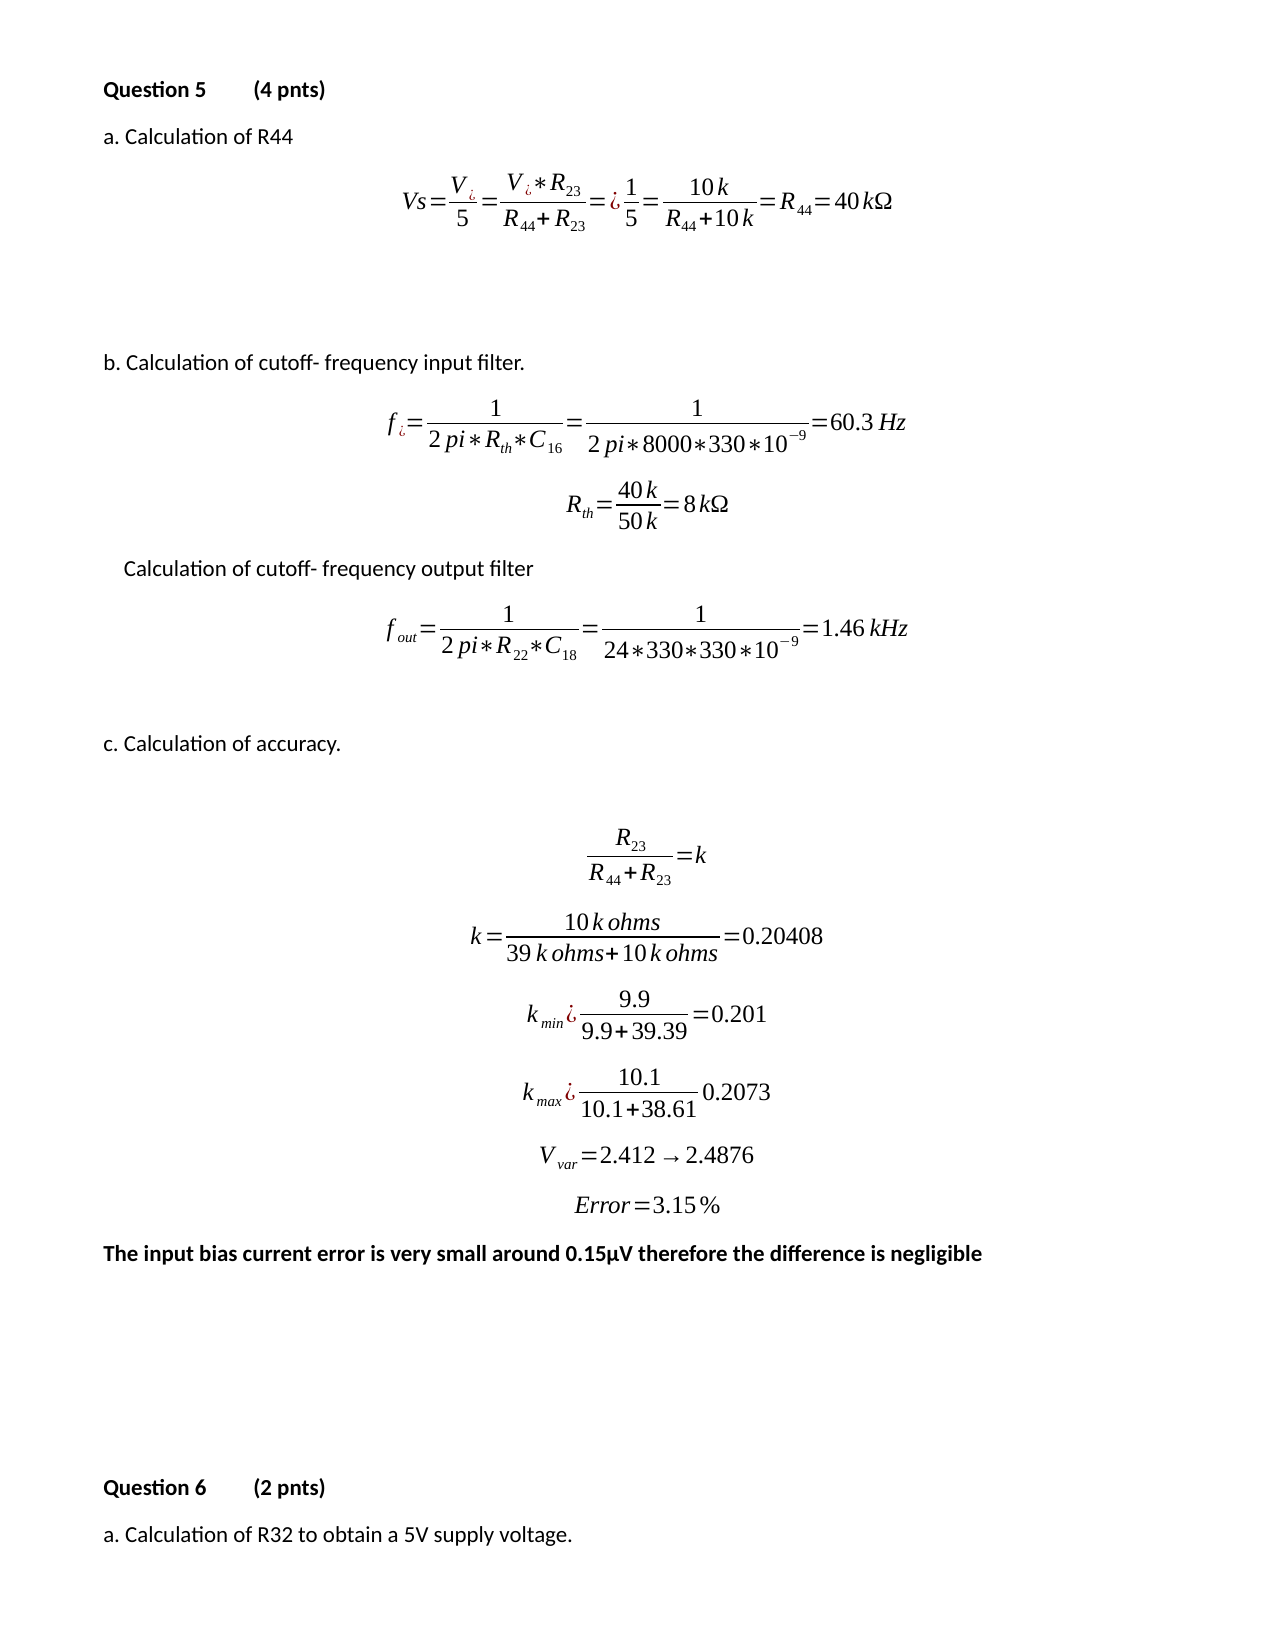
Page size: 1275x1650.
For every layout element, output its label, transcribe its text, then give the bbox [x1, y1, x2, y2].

text The input bias current error is very small around 0.15µV therefore the difference is negligible [103, 1239, 1191, 1267]
text b. Calculation of cutoff- frequency input filter. [103, 348, 1191, 376]
text Question 6 (2 pnts) [103, 1473, 1191, 1501]
text a. Calculation of R44 [103, 122, 1191, 150]
text c. Calculation of accuracy. [103, 729, 1191, 757]
text Calculation of cutoff- frequency output filter [103, 554, 1191, 582]
text a. Calculation of R32 to obtain a 5V supply voltage. [103, 1520, 1191, 1548]
text Question 5 (4 pnts) [103, 75, 1191, 103]
